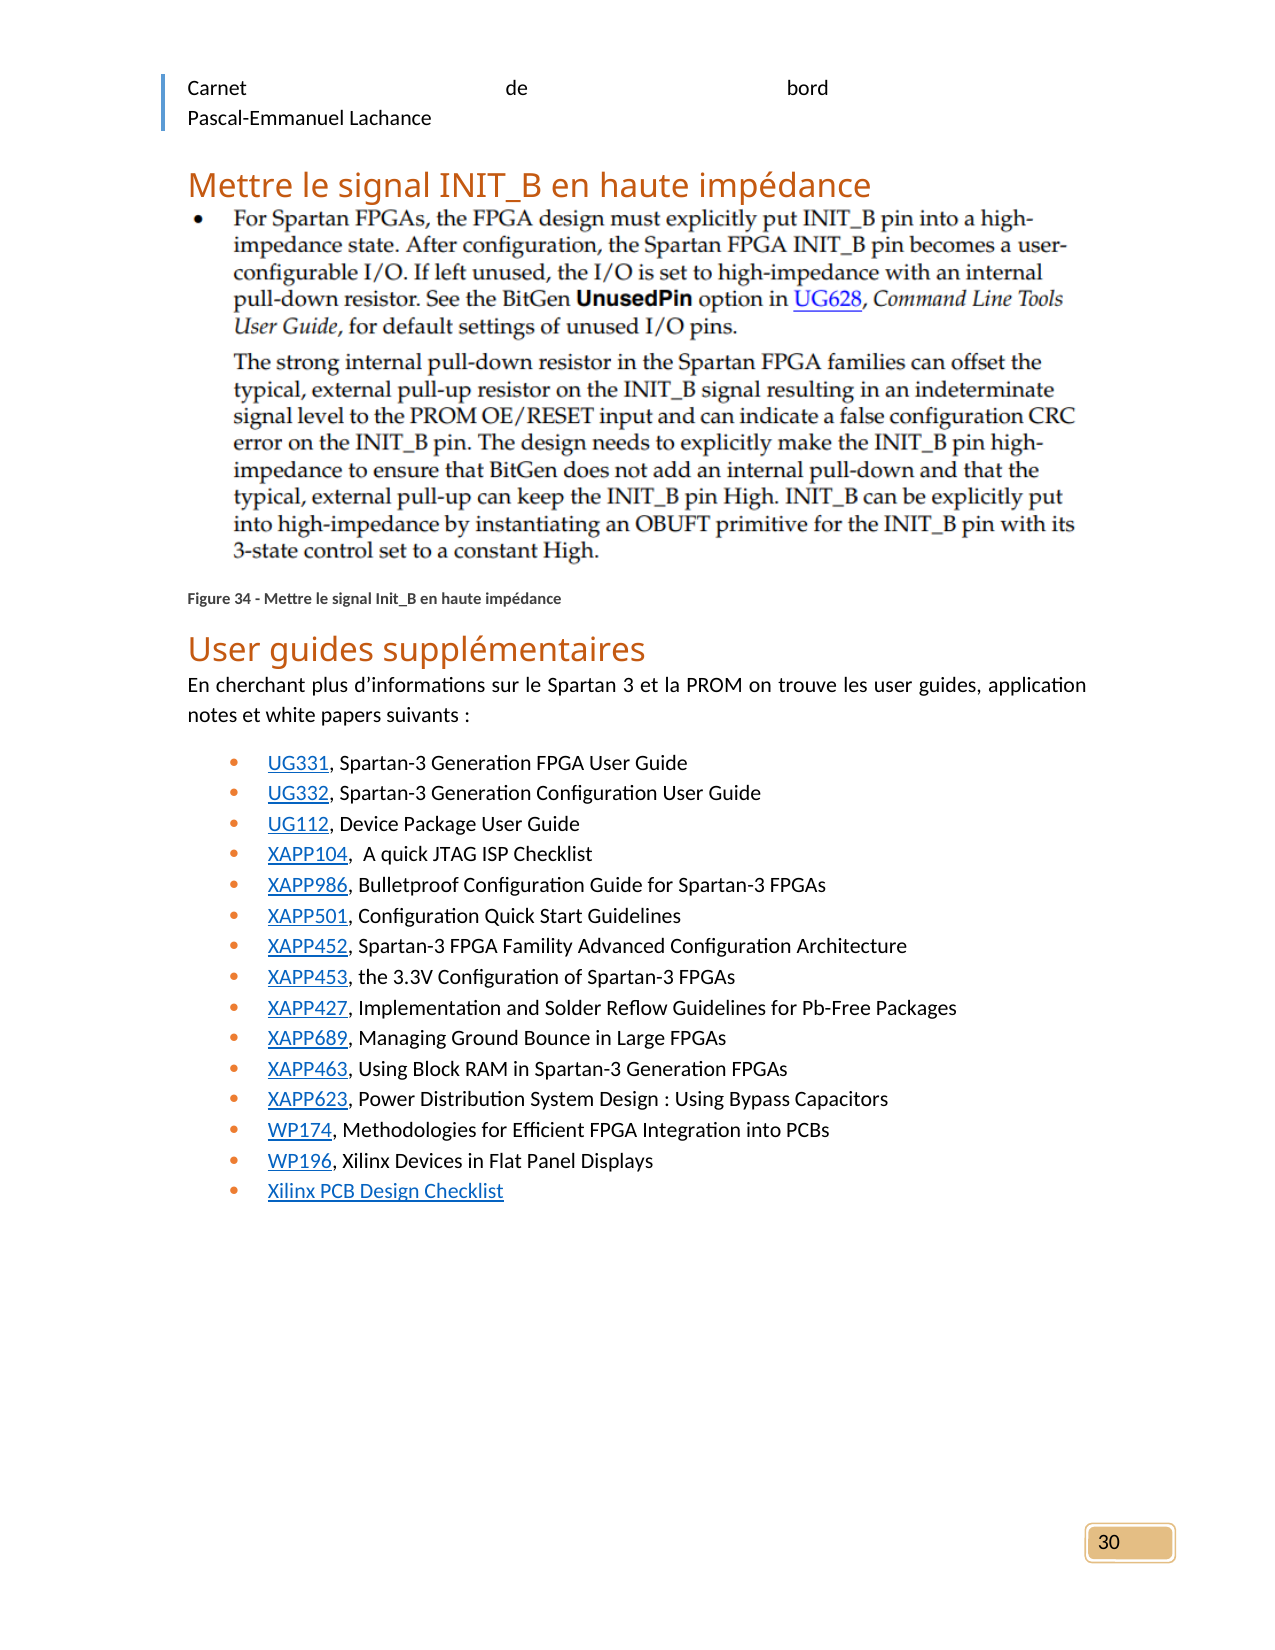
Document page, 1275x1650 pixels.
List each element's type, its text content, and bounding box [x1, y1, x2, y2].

list UG331, Spartan-3 Generation FPGA User Guide [230, 749, 1087, 775]
list XAPP689, Managing Ground Bounce in Large FPGAs [230, 1024, 1087, 1051]
list XAPP463, Using Block RAM in Spartan-3 Generation FPGAs [230, 1055, 1087, 1082]
list XAPP986, Bulletproof Configuration Guide for Spartan-3 FPGAs [230, 871, 1087, 898]
text Figure 34 - Mettre le signal Init_B en haute impédance [187, 588, 1087, 609]
list XAPP453, the 3.3V Configuration of Spartan-3 FPGAs [230, 963, 1087, 990]
list XAPP427, Implementation and Solder Reflow Guidelines for Pb-Free Packages [230, 994, 1087, 1020]
list XAPP452, Spartan-3 FPGA Famility Advanced Configuration Architecture [230, 932, 1087, 959]
list Xilinx PCB Design Checklist [230, 1177, 1087, 1204]
picture [187, 207, 1088, 568]
list XAPP501, Configuration Quick Start Guidelines [230, 902, 1087, 928]
subtitle Mettre le signal INIT_B en haute impédance [187, 162, 1087, 207]
list UG112, Device Package User Guide [230, 810, 1087, 837]
list WP196, Xilinx Devices in Flat Panel Displays [230, 1147, 1087, 1173]
list WP174, Methodologies for Efficient FPGA Integration into PCBs [230, 1116, 1087, 1143]
list UG332, Spartan-3 Generation Configuration User Guide [230, 779, 1087, 806]
list XAPP104, A quick JTAG ISP Checklist [230, 841, 1087, 867]
subtitle User guides supplémentaires [187, 625, 1087, 671]
text En cherchant plus d’informations sur le Spartan 3 et la PROM on trouve les user guides, application notes et white papers suivants : [187, 671, 1087, 728]
list XAPP623, Power Distribution System Design : Using Bypass Capacitors [230, 1086, 1087, 1112]
